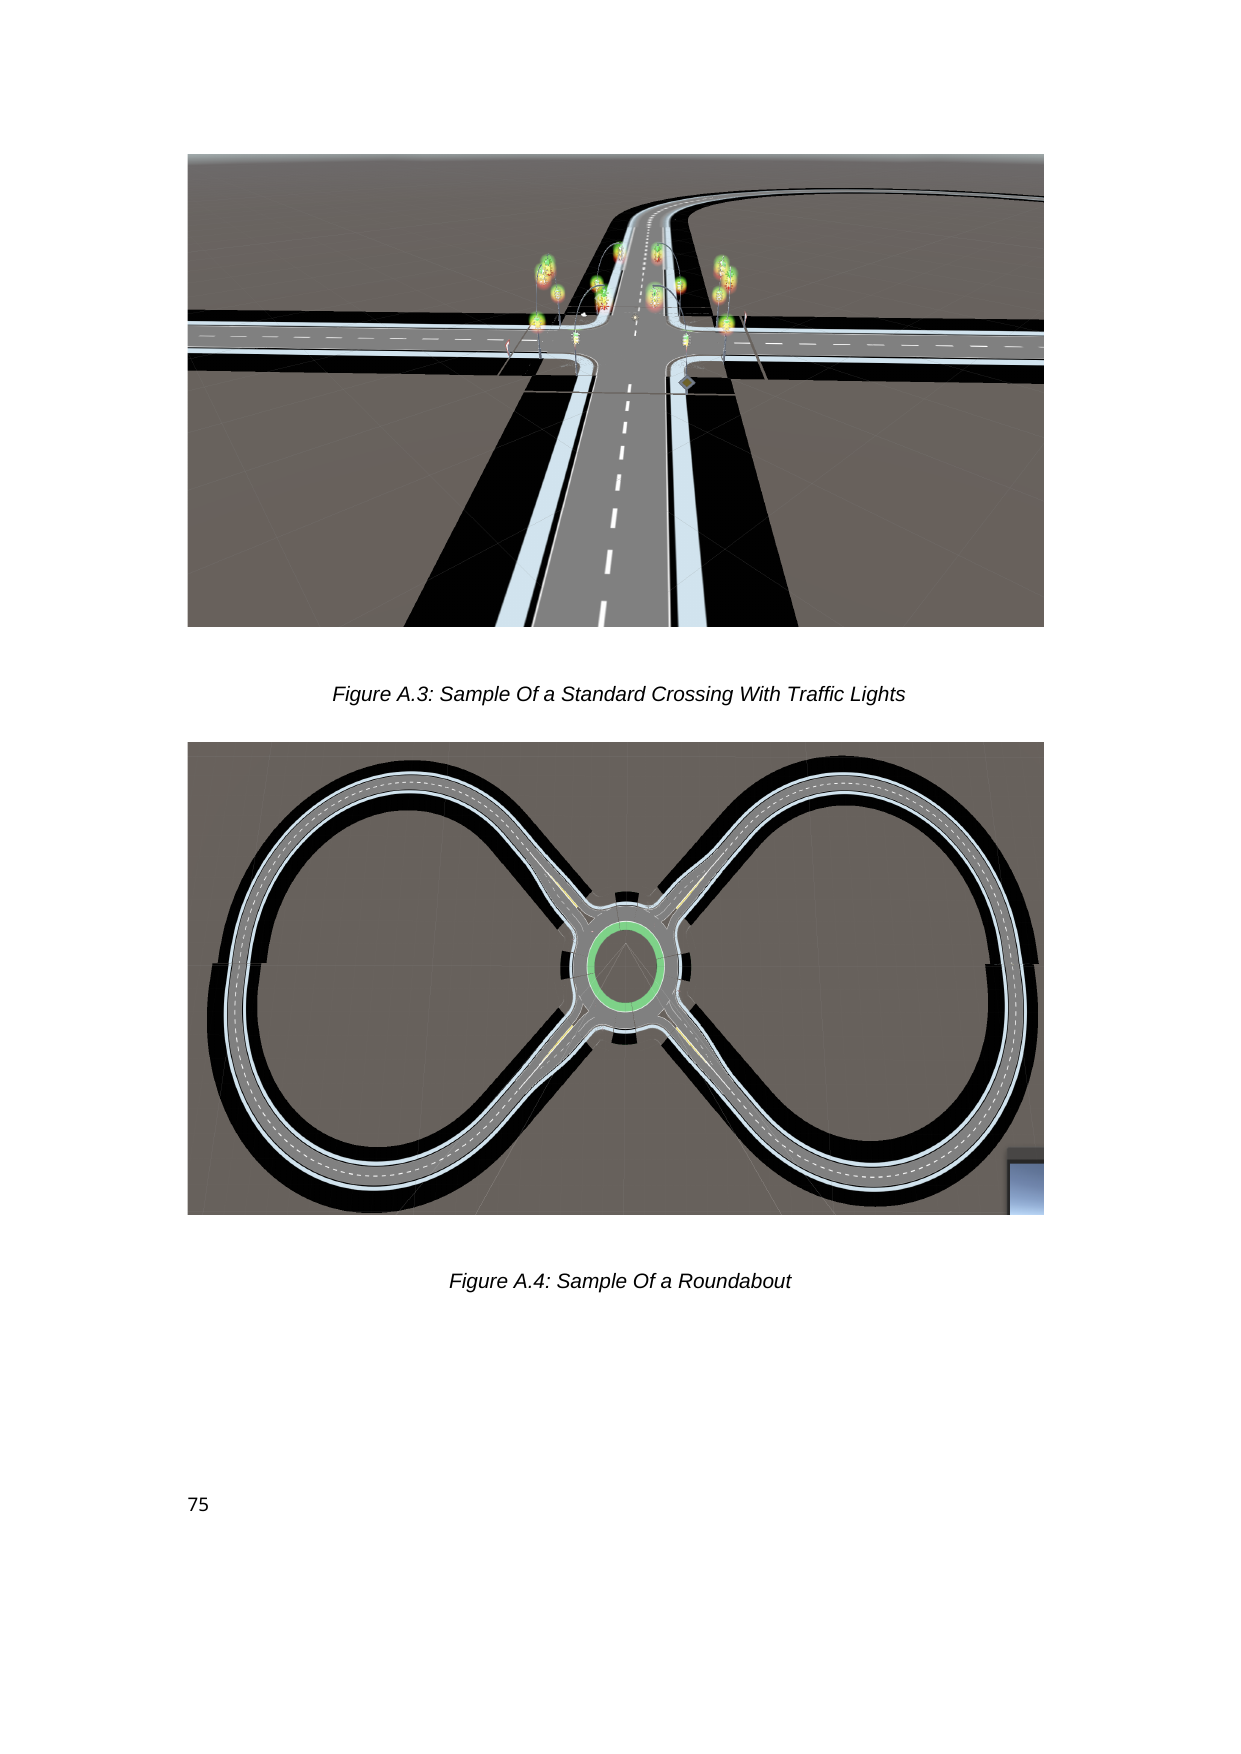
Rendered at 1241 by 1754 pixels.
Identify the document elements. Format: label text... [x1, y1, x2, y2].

text Figure A.4: Sample Of a Roundabout [187, 1265, 1053, 1298]
picture [187, 154, 1044, 627]
picture [187, 742, 1044, 1215]
text Figure A.3: Sample Of a Standard Crossing With Traffic Lights [187, 677, 1053, 709]
